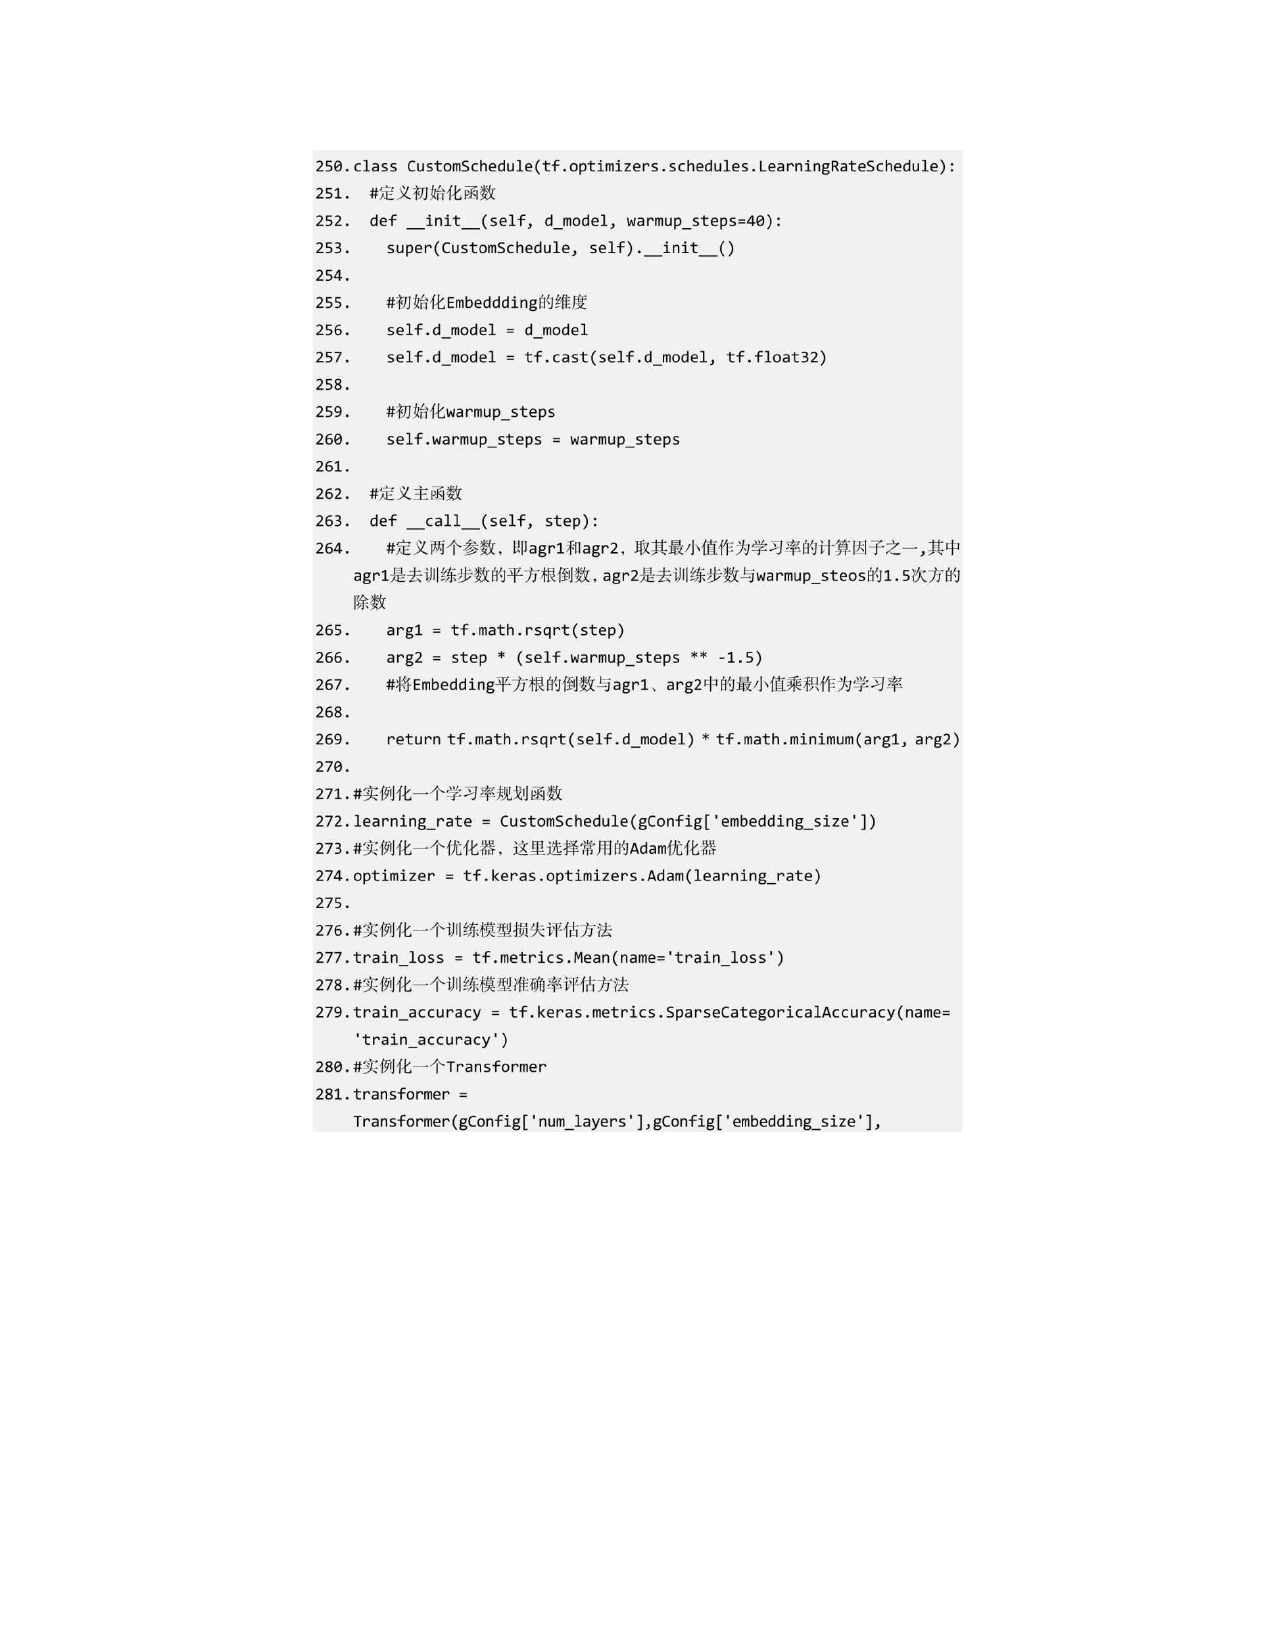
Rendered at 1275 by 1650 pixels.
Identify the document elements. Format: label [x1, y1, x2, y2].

picture [312, 150, 963, 1132]
